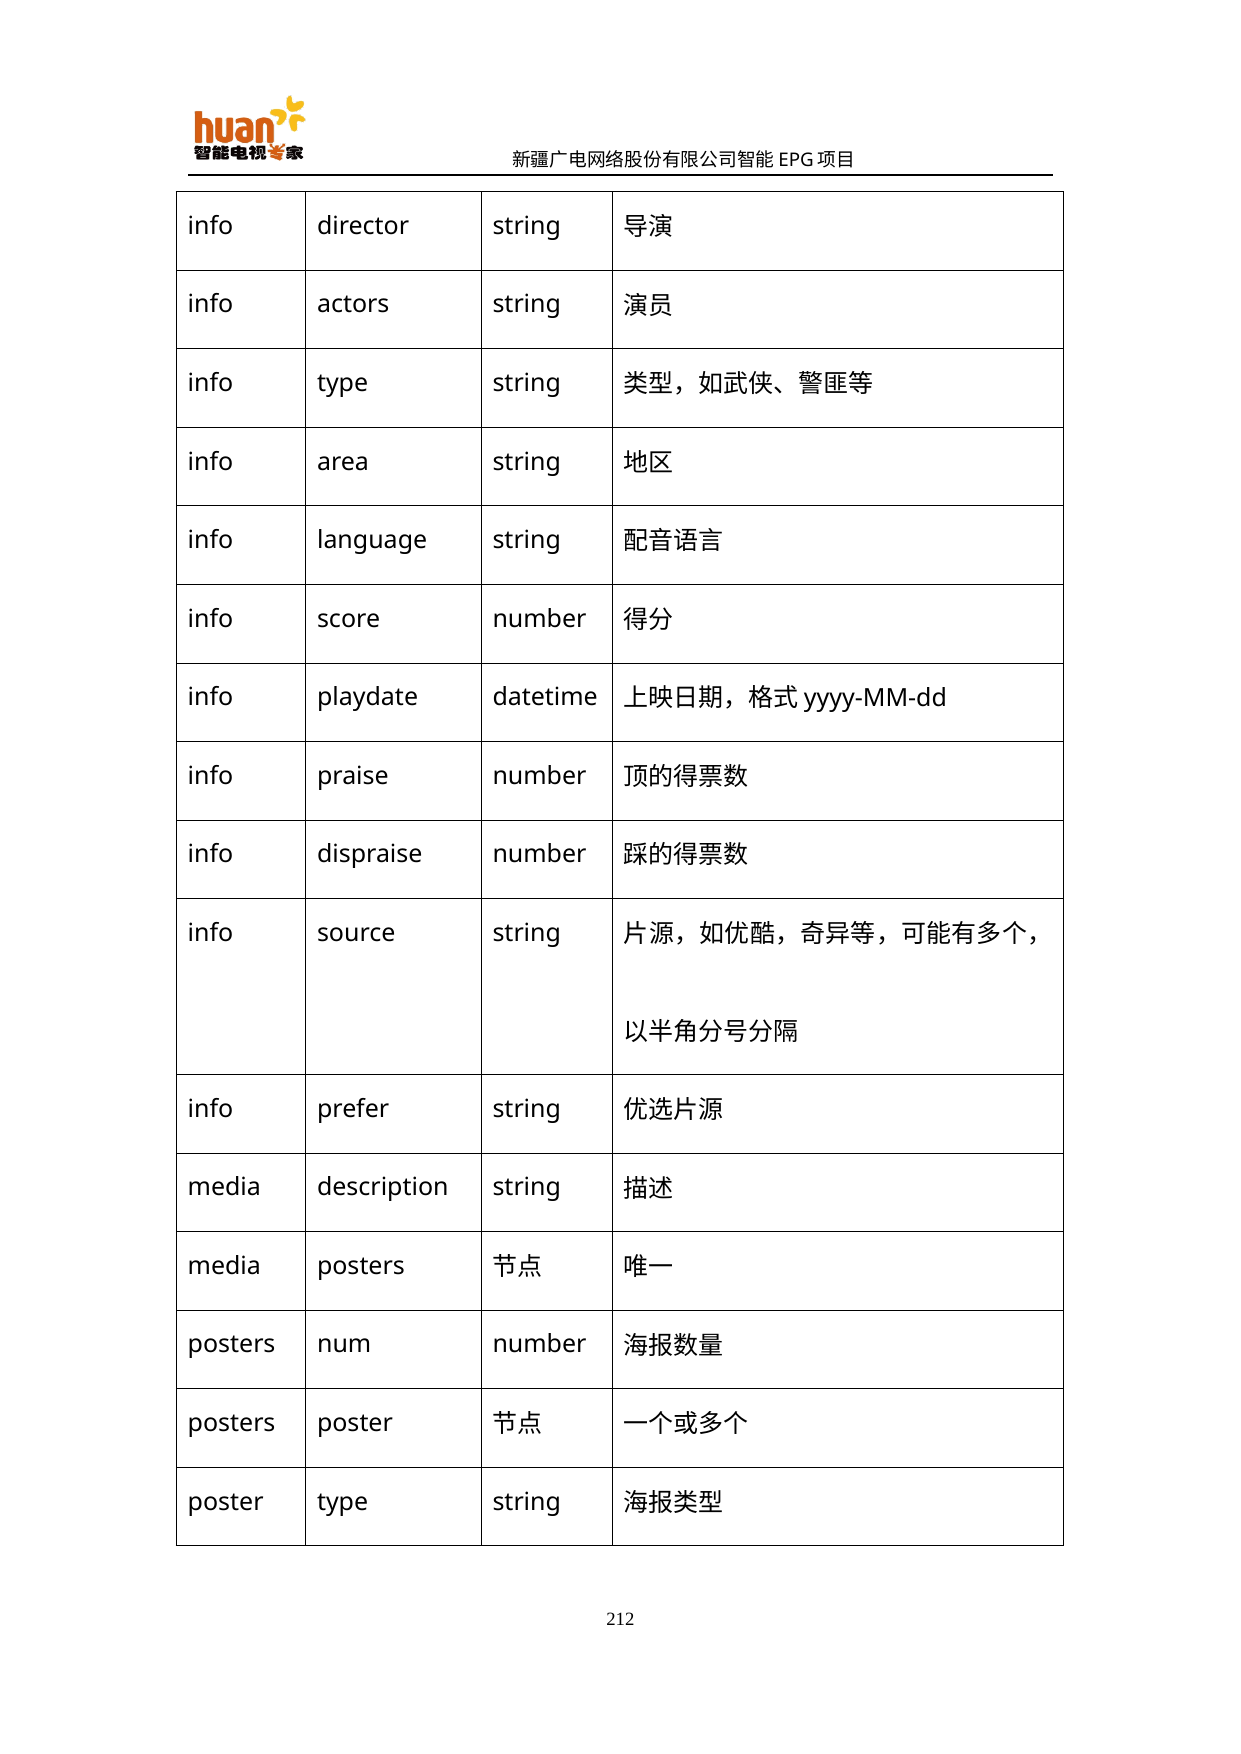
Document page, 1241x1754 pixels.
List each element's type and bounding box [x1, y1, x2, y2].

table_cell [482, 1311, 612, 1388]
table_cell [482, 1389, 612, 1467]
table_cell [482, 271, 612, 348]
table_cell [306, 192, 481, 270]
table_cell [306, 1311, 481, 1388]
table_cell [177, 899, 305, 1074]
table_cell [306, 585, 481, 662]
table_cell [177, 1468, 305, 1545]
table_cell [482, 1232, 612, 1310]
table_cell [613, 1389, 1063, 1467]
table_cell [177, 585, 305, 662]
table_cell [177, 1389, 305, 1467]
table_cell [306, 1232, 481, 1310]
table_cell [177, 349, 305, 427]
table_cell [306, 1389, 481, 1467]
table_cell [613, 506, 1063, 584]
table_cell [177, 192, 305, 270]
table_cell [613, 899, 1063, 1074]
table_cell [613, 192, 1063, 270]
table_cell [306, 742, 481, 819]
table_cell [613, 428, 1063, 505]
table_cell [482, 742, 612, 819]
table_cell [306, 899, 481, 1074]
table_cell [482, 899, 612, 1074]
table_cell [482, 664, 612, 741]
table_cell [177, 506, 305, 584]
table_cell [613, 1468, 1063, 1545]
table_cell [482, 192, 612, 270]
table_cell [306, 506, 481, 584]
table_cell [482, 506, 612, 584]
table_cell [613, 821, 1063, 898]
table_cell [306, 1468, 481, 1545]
picture [187, 88, 313, 167]
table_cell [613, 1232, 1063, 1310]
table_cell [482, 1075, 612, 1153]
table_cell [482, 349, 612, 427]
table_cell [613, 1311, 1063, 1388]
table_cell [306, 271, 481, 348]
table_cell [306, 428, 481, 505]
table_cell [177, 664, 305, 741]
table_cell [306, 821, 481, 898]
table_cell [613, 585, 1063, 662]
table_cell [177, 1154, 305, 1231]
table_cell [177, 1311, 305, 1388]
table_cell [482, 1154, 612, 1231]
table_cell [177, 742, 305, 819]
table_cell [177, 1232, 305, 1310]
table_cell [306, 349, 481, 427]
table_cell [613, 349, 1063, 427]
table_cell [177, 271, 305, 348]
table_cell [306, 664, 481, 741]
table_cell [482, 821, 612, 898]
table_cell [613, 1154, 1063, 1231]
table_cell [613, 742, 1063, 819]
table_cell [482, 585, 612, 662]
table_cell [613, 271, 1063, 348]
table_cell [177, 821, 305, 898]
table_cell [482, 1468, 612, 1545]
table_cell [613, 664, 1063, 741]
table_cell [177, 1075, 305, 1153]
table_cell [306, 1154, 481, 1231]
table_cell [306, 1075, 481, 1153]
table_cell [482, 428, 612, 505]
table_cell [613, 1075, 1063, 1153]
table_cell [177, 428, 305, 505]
